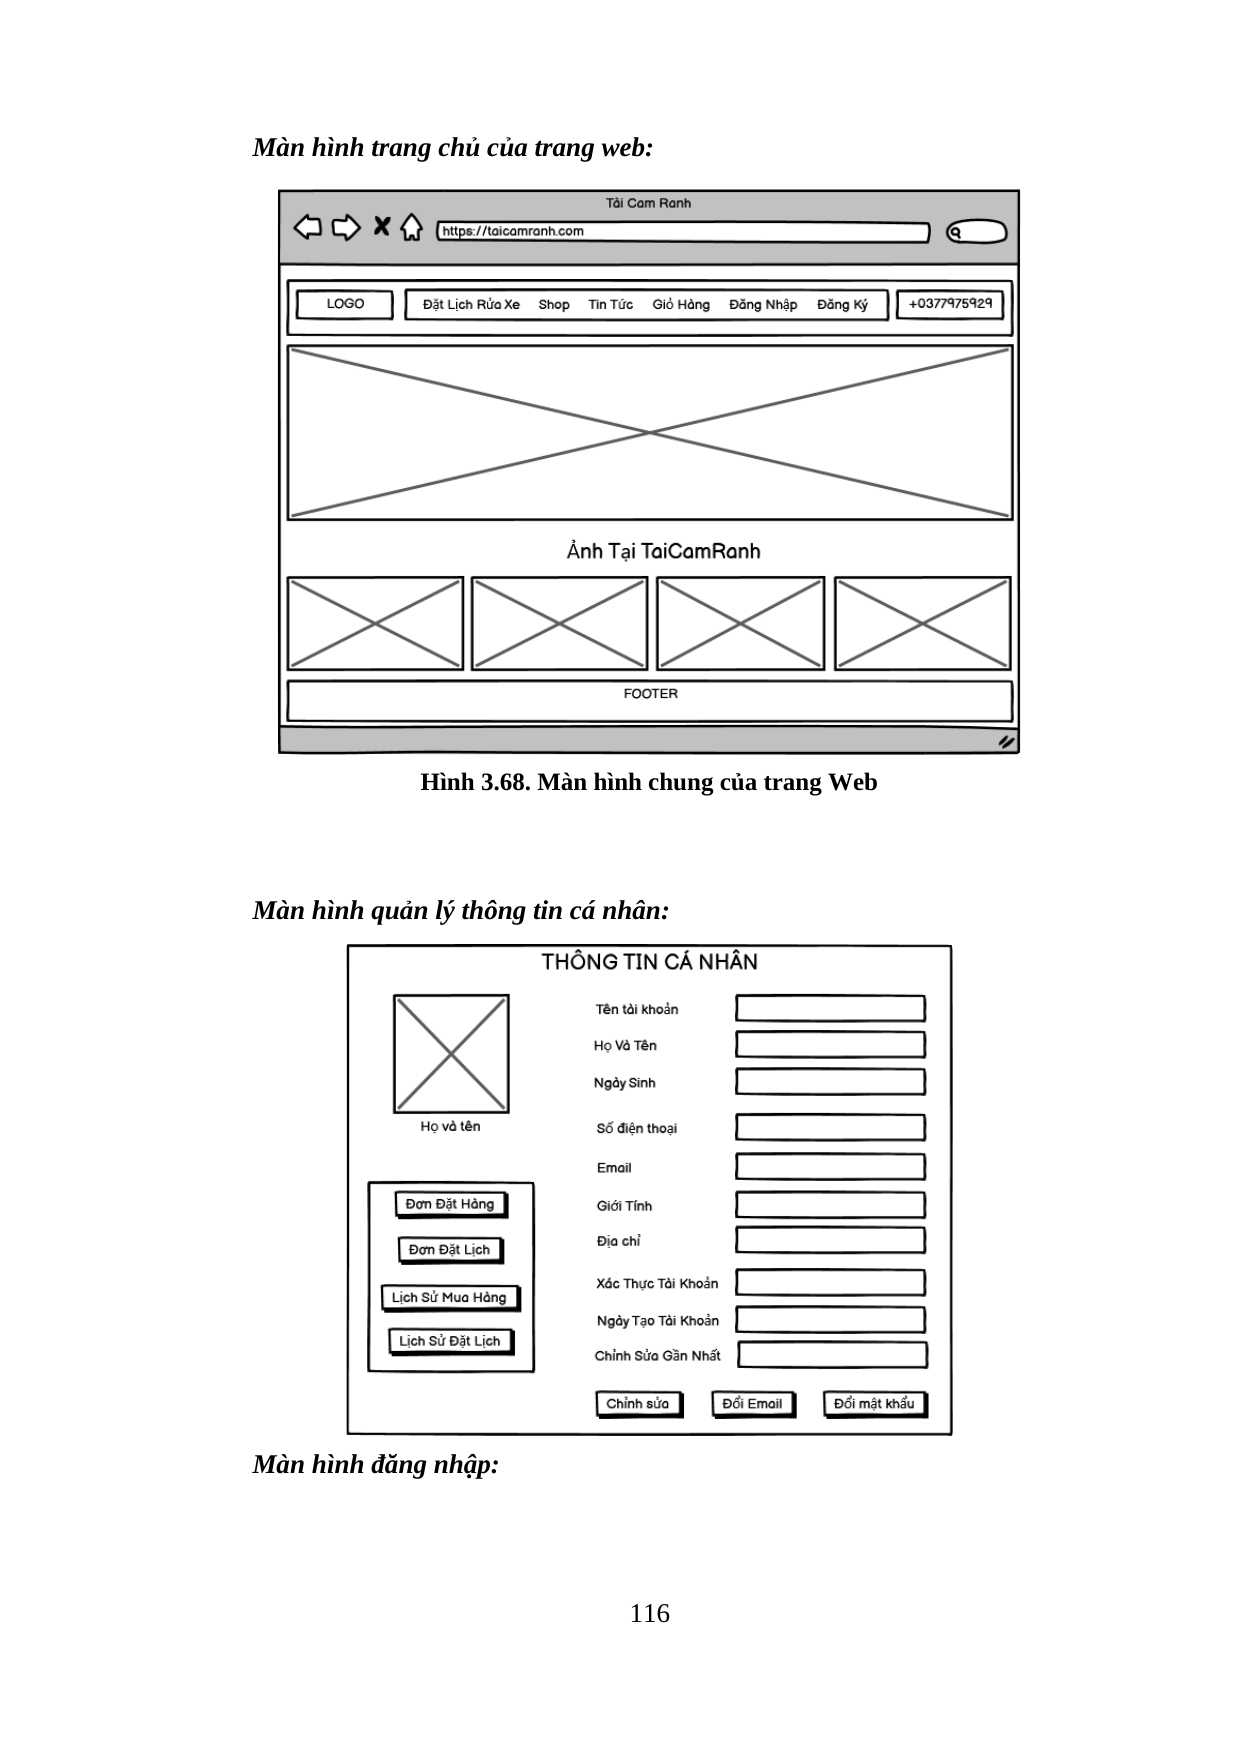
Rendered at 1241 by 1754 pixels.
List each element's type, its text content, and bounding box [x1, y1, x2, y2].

text Màn hình đăng nhập: [177, 1448, 1122, 1480]
text Màn hình quản lý thông tin cá nhân: [177, 894, 1122, 926]
text Màn hình trang chủ của trang web: [177, 131, 1122, 162]
picture [277, 189, 1021, 755]
picture [346, 944, 953, 1436]
